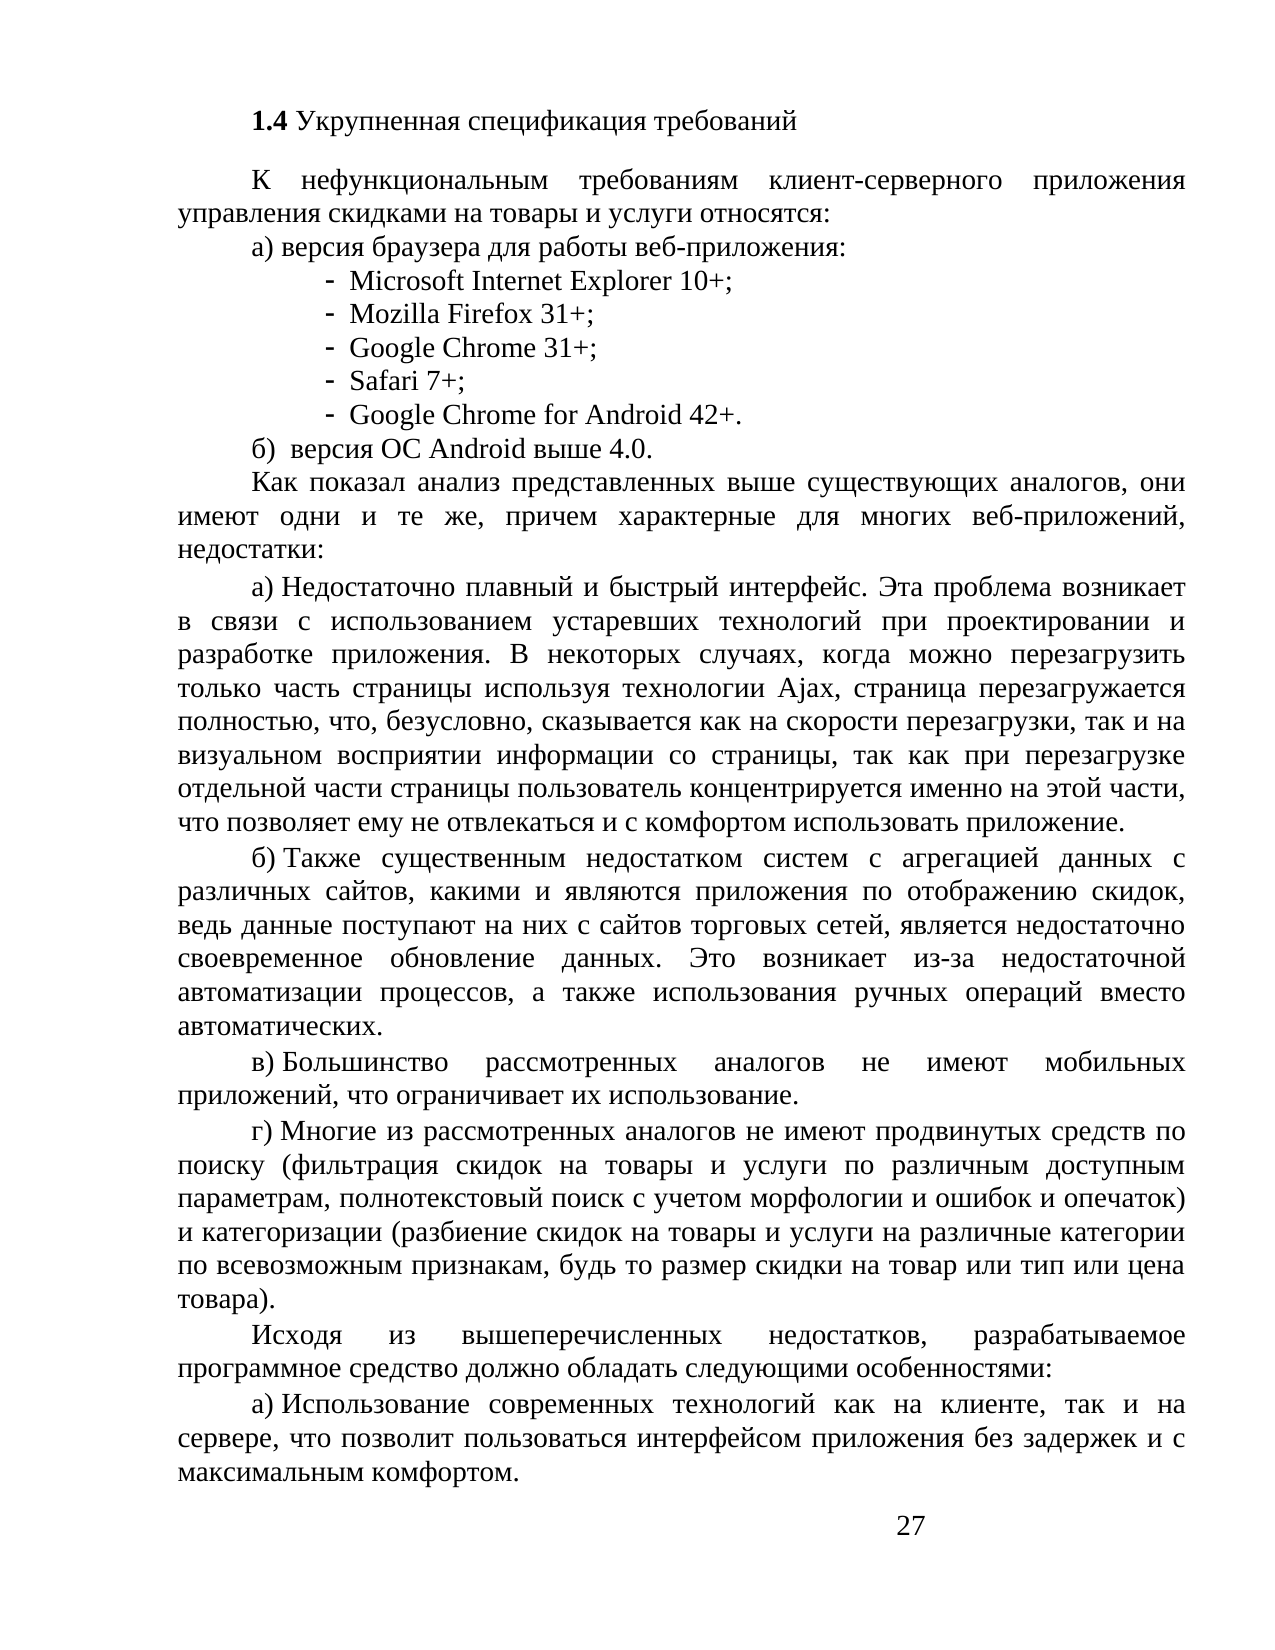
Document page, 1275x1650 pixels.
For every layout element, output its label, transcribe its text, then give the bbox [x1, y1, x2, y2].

text Большинство рассмотренных аналогов не имеют мобильных приложений, что ограничивает их использование. [177, 1044, 1186, 1111]
text Многие из рассмотренных аналогов не имеют продвинутых средств по поиску (фильтрация скидок на товары и услуги по различным доступным параметрам, полнотекстовый поиск с учетом морфологии и ошибок и опечаток) и категоризации (разбиение скидок на товары и услуги на различные категории по всевозможным признакам, будь то размер скидки на товар или тип или цена товара). [177, 1113, 1186, 1314]
text Исходя из вышеперечисленных недостатков, разрабатываемое программное средство должно обладать следующими особенностями: [177, 1317, 1186, 1384]
list версия ОС Android выше 4.0. [177, 431, 290, 464]
list версия браузера для работы веб-приложения: [177, 229, 372, 263]
list Google Chrome for Android 42+. [177, 397, 1186, 431]
list Использование современных технологий как на клиенте, так и на сервере, что позволит пользоваться интерфейсом приложения без задержек и с максимальным комфортом. [177, 1387, 1186, 1487]
list Safari 7+; [177, 363, 1186, 397]
list версия браузера для работы веб-приложения: [531, 229, 1186, 263]
list Mozilla Firefox 31+; [177, 296, 1186, 330]
list Недостаточно плавный и быстрый интерфейс. Эта проблема возникает в связи с использованием устаревших технологий при проектировании и разработке приложения. В некоторых случаях, когда можно перезагрузить только часть страницы используя технологии Ajax, страница перезагружается полностью, что, безусловно, сказывается как на скорости перезагрузки, так и на визуальном восприятии информации со страницы, так как при перезагрузке отдельной части страницы пользователь концентрируется именно на этой части, что позволяет ему не отвлекаться и с комфортом использовать приложение. [177, 569, 1186, 837]
list Microsoft Internet Explorer 10+; [177, 263, 1186, 296]
list версия ОС Android выше 4.0. [526, 431, 1186, 464]
subtitle 1.4 Укрупненная спецификация требований [251, 103, 1186, 137]
list К нефункциональным требованиям клиент-серверного приложения управления скидками на товары и услуги относятся: [177, 162, 1186, 229]
text Также существенным недостатком систем с агрегацией данных с различных сайтов, какими и являются приложения по отображению скидок, ведь данные поступают на них с сайтов торговых сетей, является недостаточно своевременное обновление данных. Это возникает из-за недостаточной автоматизации процессов, а также использования ручных операций вместо автоматических. [177, 840, 1186, 1041]
list Как показал анализ представленных выше существующих аналогов, они имеют одни и те же, причем характерные для многих веб-приложений, недостатки: [177, 464, 1186, 565]
list Google Chrome 31+; [177, 330, 1186, 363]
